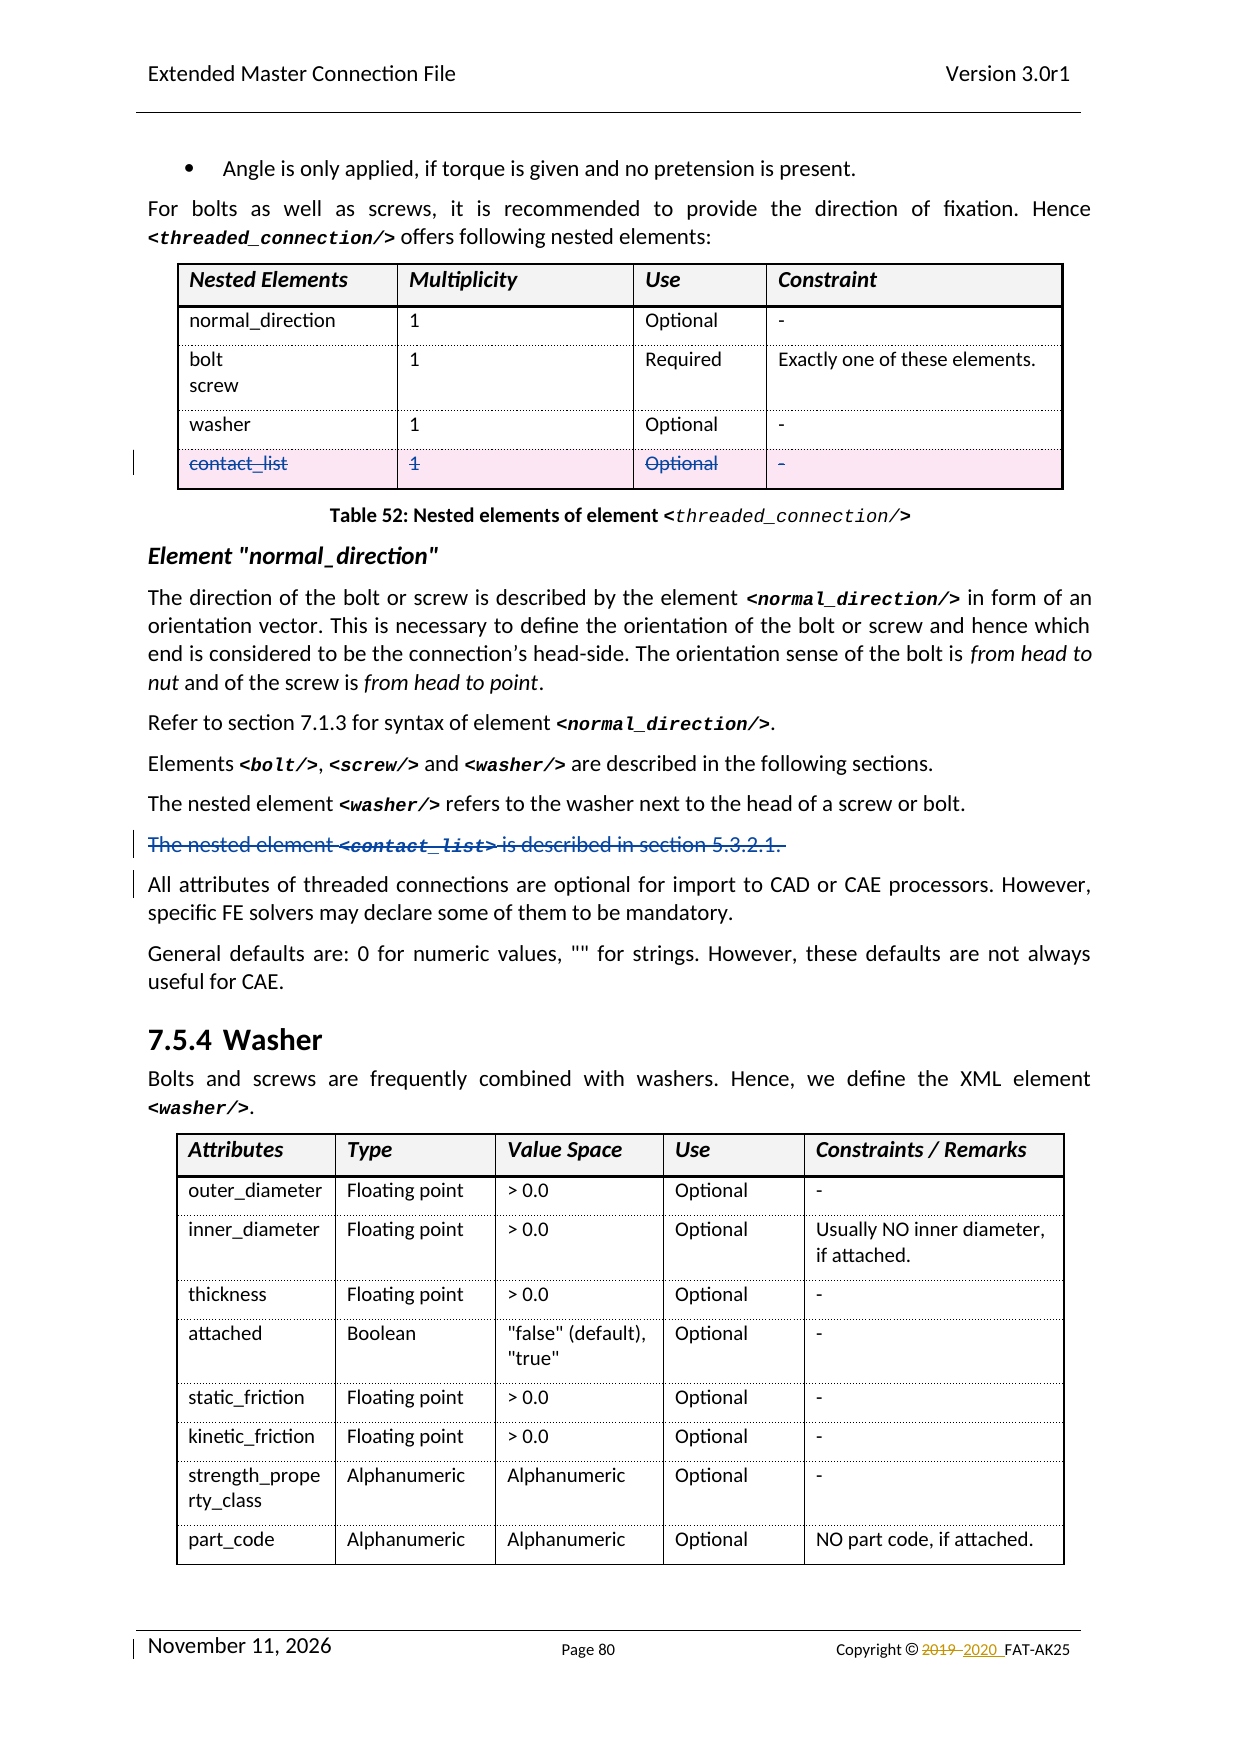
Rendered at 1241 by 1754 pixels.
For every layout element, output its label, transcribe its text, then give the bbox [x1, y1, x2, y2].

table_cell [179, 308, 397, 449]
text Bolts and screws are frequently combined with washers. Hence, we define the XML element <washer/>. [148, 1064, 1092, 1120]
text Refer to section 7.1.3 for syntax of element <normal_direction/>. [148, 708, 1092, 736]
subtitle Element "normal_direction" [148, 541, 1092, 571]
list Angle is only applied, if torque is given and no pretension is present. [185, 154, 1092, 182]
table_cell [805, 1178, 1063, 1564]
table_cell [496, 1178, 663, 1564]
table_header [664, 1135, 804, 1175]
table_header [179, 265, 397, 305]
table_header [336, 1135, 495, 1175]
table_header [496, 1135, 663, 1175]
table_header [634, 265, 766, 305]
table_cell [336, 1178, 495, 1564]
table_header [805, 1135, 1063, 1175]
text For bolts as well as screws, it is recommended to provide the direction of fixation. Hence <threaded_connection/> offers following nested elements: [148, 194, 1092, 250]
text The nested element <washer/> refers to the washer next to the head of a screw or bolt. [148, 789, 1092, 817]
text Elements <bolt/>, <screw/> and <washer/> are described in the following sections. [148, 749, 1092, 777]
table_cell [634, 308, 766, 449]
text The direction of the bolt or screw is described by the element <normal_direction/> in form of an orientation vector. This is necessary to define the orientation of the bolt or screw and hence which end is considered to be the connection’s head-side. The orientation sense of the bolt is from head to nut and of the screw is from head to point. [148, 583, 1092, 696]
text All attributes of threaded connections are optional for import to CAD or CAE processors. However, specific FE solvers may declare some of them to be mandatory. [148, 870, 1092, 926]
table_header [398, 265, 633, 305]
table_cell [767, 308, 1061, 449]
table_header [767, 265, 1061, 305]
subtitle Washer [148, 1020, 1092, 1058]
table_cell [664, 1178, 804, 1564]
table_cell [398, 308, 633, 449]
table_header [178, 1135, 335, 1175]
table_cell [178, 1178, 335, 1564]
text General defaults are: 0 for numeric values, "" for strings. However, these defaults are not always useful for CAE. [148, 939, 1092, 995]
